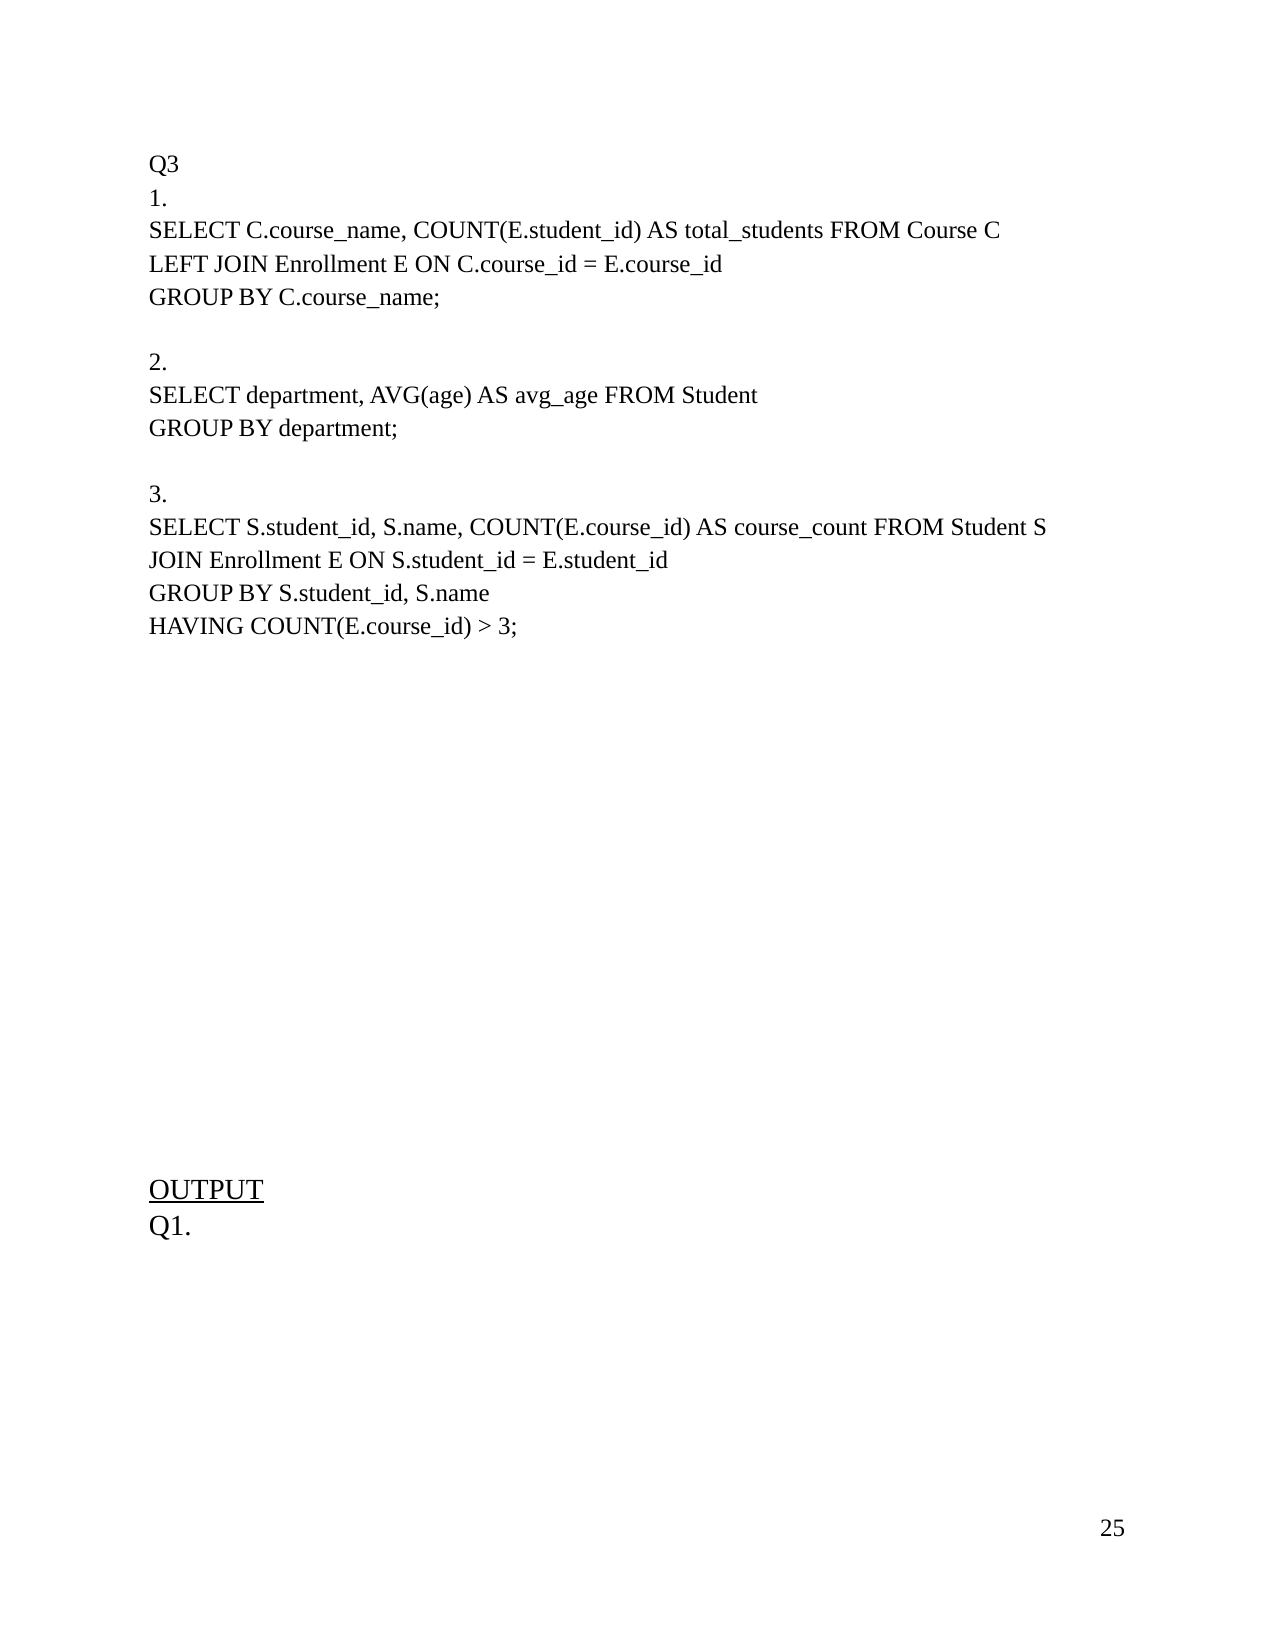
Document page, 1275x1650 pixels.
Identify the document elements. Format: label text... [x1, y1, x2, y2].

text GROUP BY S.student_id, S.name [148, 578, 1127, 607]
text 3. [148, 479, 1127, 508]
text JOIN Enrollment E ON S.student_id = E.student_id [148, 545, 1127, 574]
text Q1. [148, 1208, 1161, 1242]
text OUTPUT [148, 1172, 1161, 1206]
text SELECT department, AVG(age) AS avg_age FROM Student [148, 381, 1127, 409]
text HAVING COUNT(E.course_id) > 3; [148, 611, 1127, 640]
text SELECT C.course_name, COUNT(E.student_id) AS total_students FROM Course C [148, 216, 1127, 244]
text GROUP BY C.course_name; [148, 282, 1127, 310]
text GROUP BY department; [148, 413, 1127, 442]
text 1. [148, 183, 1127, 211]
text LEFT JOIN Enrollment E ON C.course_id = E.course_id [148, 249, 1127, 277]
text Q3 [148, 149, 1161, 178]
text 2. [148, 347, 1127, 376]
text SELECT S.student_id, S.name, COUNT(E.course_id) AS course_count FROM Student S [148, 512, 1127, 541]
